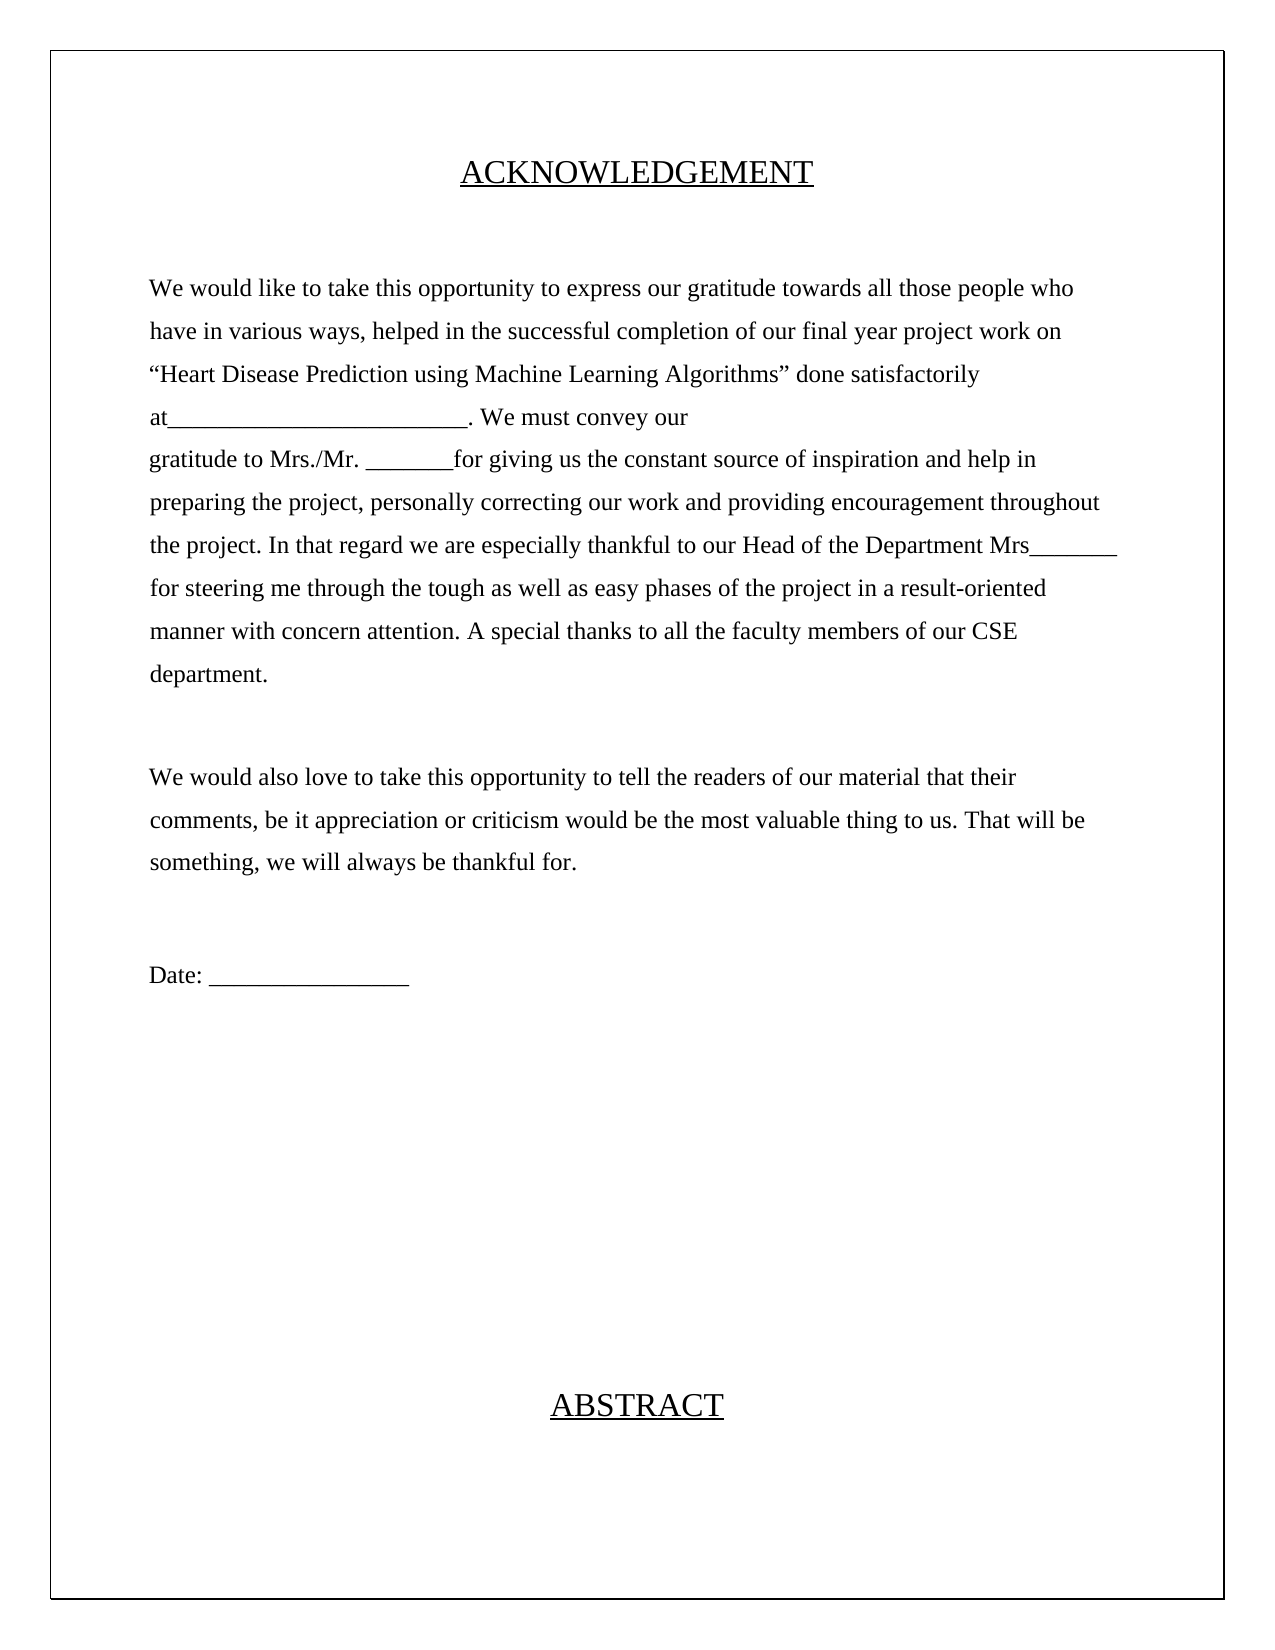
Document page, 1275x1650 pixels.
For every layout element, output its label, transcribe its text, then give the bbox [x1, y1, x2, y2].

text We would also love to take this opportunity to tell the readers of our material that their comments, be it appreciation or criticism would be the most valuable thing to us. That will be something, we will always be thankful for. [148, 762, 1124, 876]
text gratitude to Mrs./Mr. _______for giving us the constant source of inspiration and help in preparing the project, personally correcting our work and providing encouragement throughout the project. In that regard we are especially thankful to our Head of the Department Mrs_______ for steering me through the tough as well as easy phases of the project in a result-oriented manner with concern attention. A special thanks to all the faculty members of our CSE department. [148, 444, 1124, 687]
text “Heart Disease Prediction using Machine Learning Algorithms” done satisfactorily at________________________. We must convey our [148, 359, 1124, 431]
text We would like to take this opportunity to express our gratitude towards all those people who have in various ways, helped in the successful completion of our final year project work on [148, 273, 1124, 345]
text Date: ________________ [148, 960, 1124, 989]
subtitle ACKNOWLEDGEMENT [150, 152, 1123, 190]
subtitle ABSTRACT [150, 1385, 1123, 1423]
